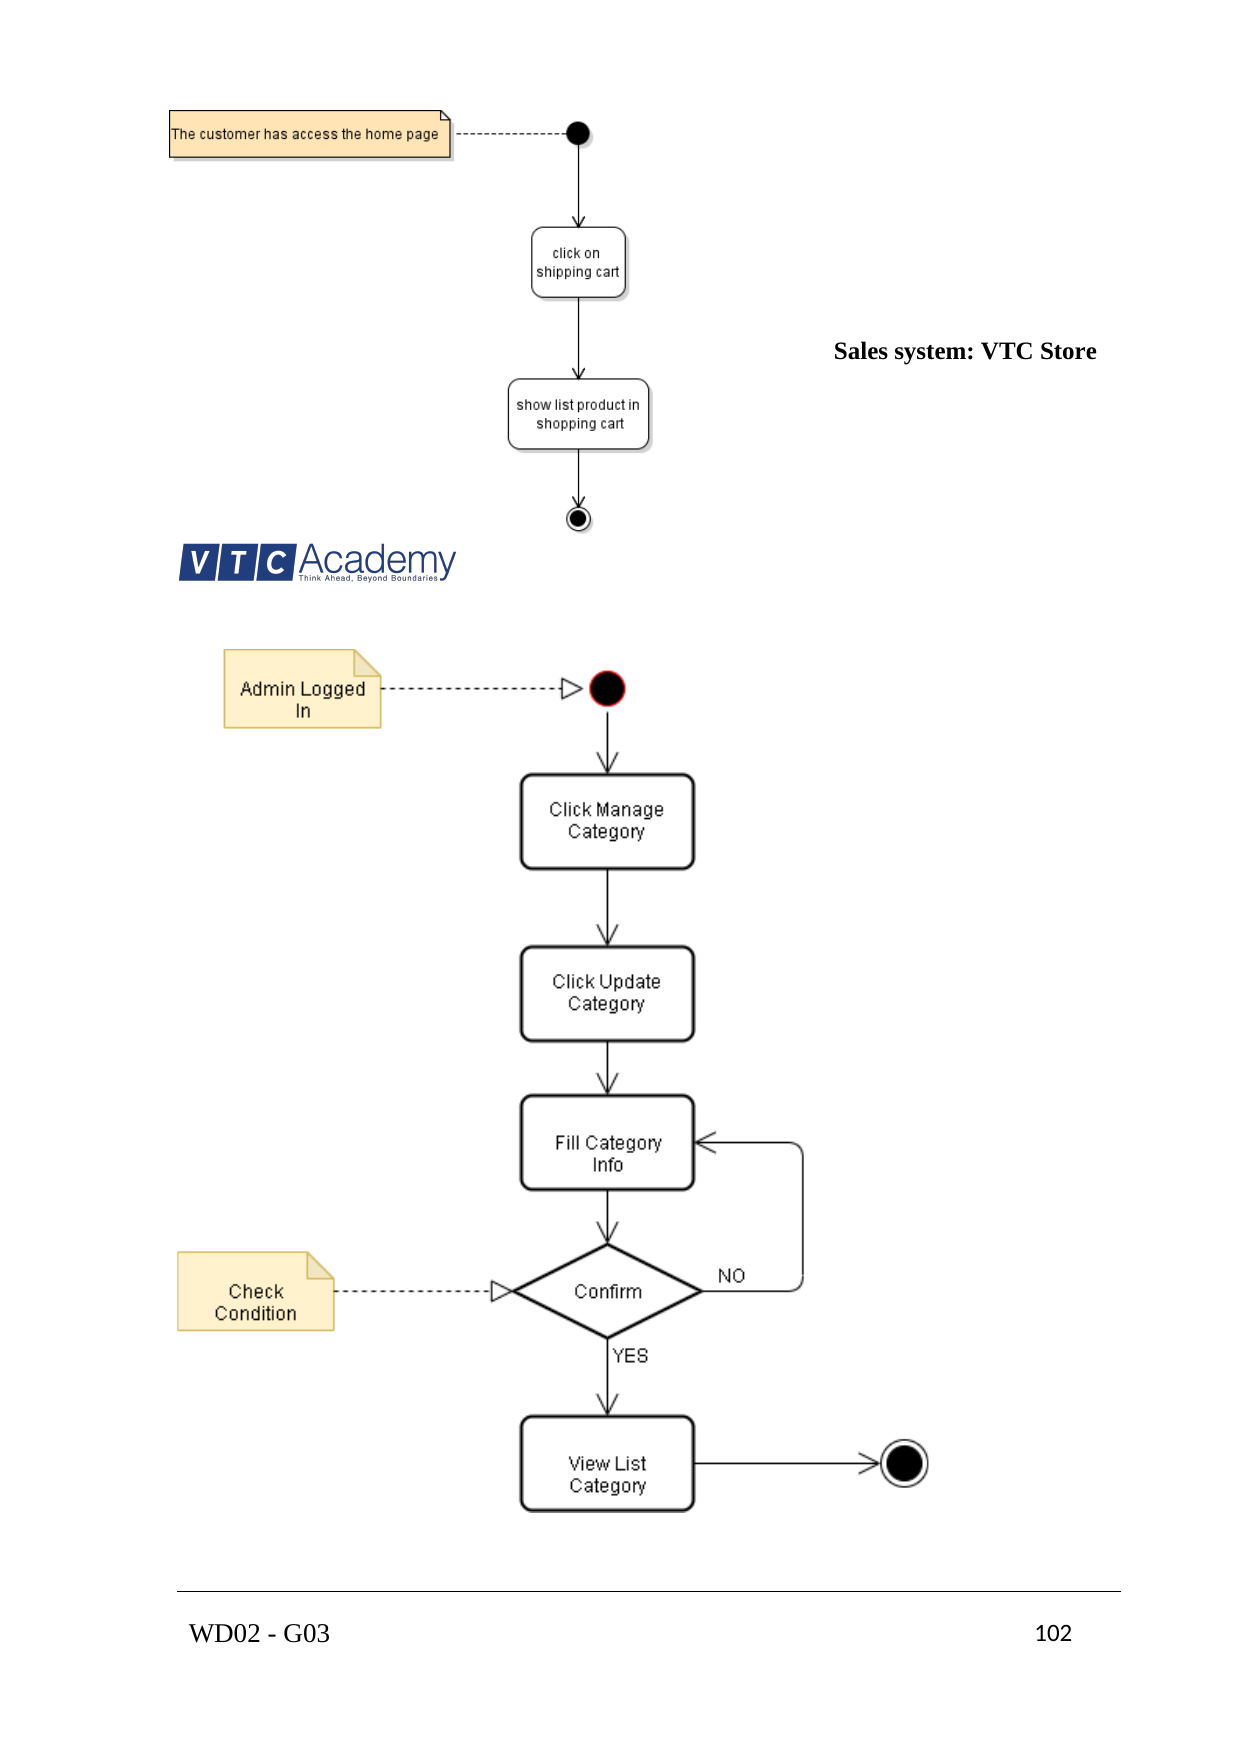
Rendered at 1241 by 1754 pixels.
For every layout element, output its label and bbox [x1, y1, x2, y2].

picture [177, 649, 929, 1513]
picture [169, 110, 654, 591]
